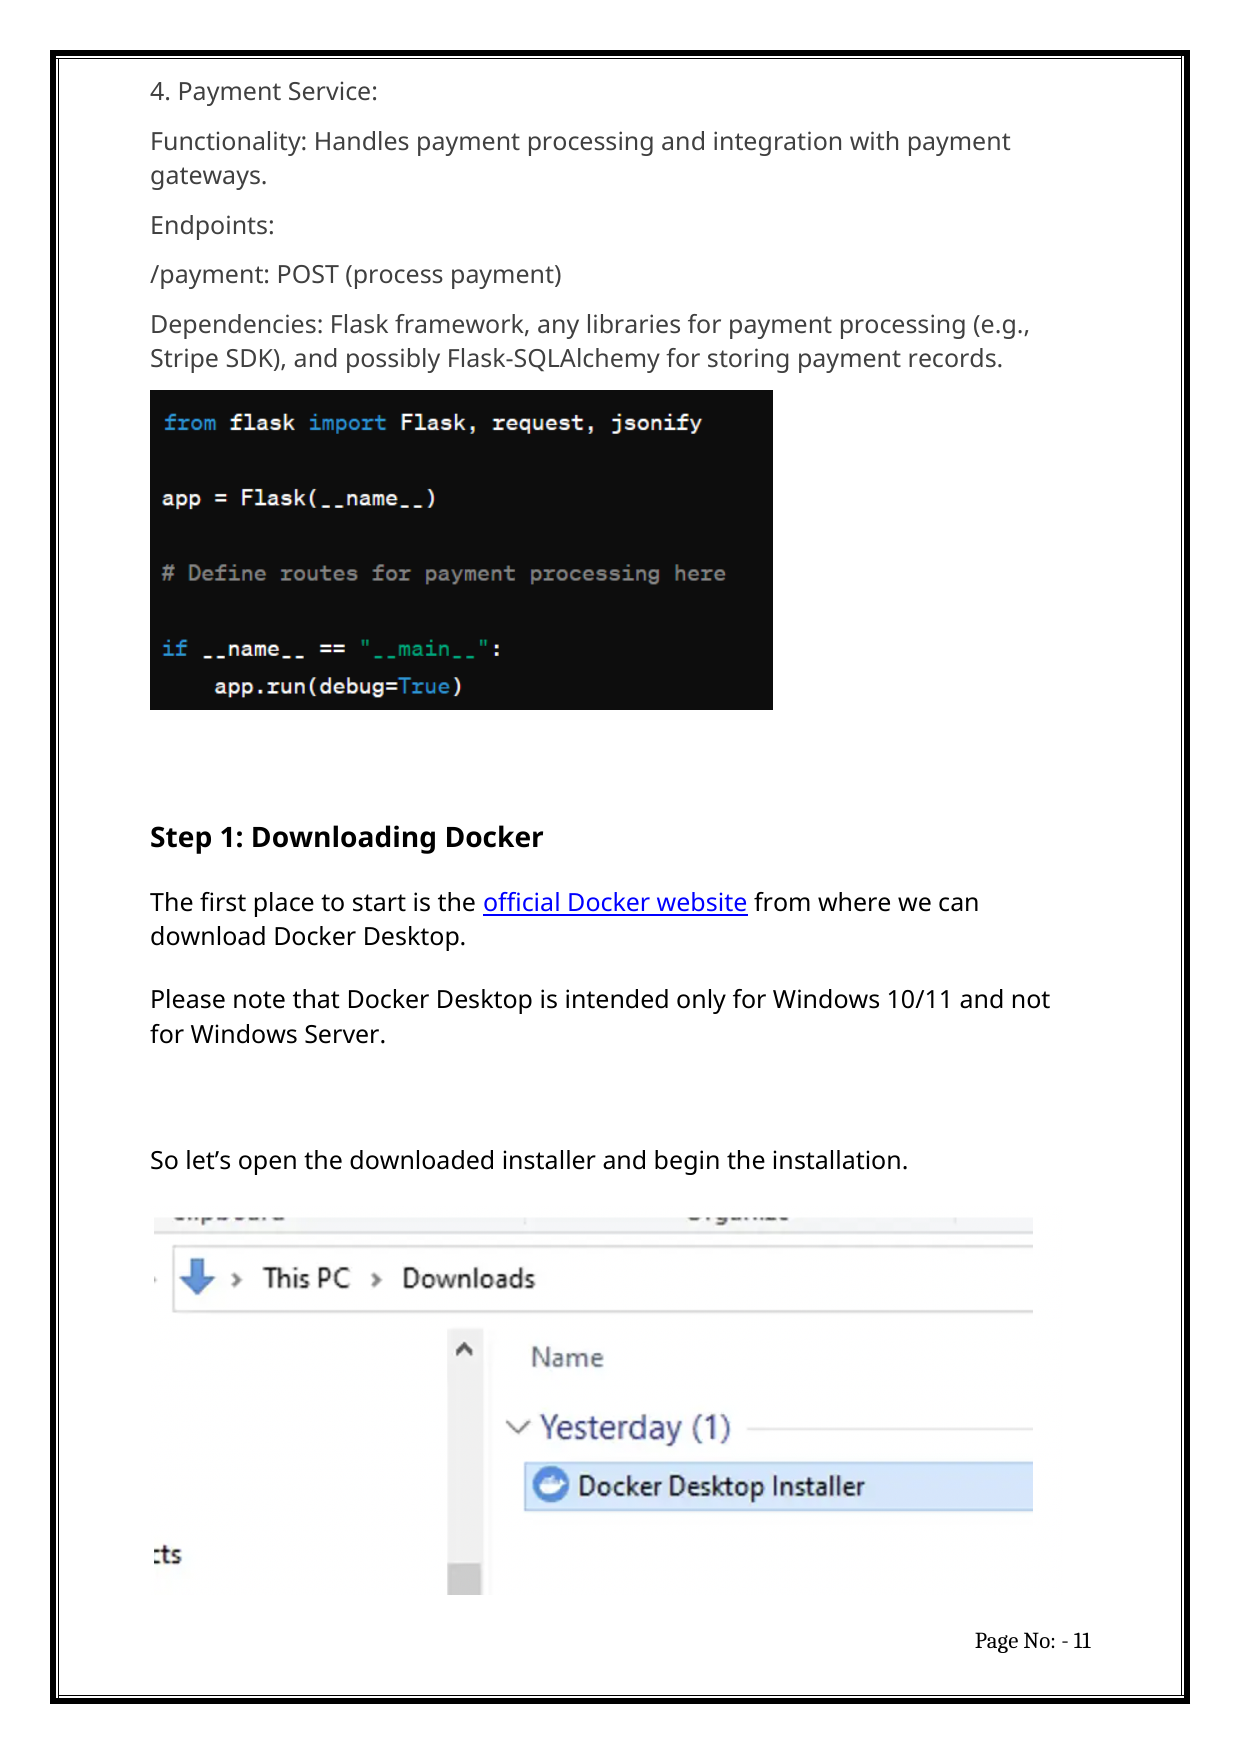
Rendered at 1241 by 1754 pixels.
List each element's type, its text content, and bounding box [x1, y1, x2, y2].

text 4. Payment Service: [150, 74, 1090, 108]
text Step 1: Downloading Docker [150, 817, 1090, 856]
text The first place to start is the official Docker website from where we can download Docker Desktop. [150, 885, 1090, 953]
text Please note that Docker Desktop is intended only for Windows 10/11 and not for Windows Server. [150, 982, 1090, 1050]
picture [150, 390, 773, 710]
picture [150, 1206, 1063, 1595]
text Endpoints: [150, 207, 1090, 241]
text Dependencies: Flask framework, any libraries for payment processing (e.g., Stripe SDK), and possibly Flask-SQLAlchemy for storing payment records. [150, 307, 1090, 375]
text /payment: POST (process payment) [150, 257, 1090, 291]
text Functionality: Handles payment processing and integration with payment gateways. [150, 123, 1090, 192]
text So let’s open the downloaded installer and begin the installation. [150, 1143, 1090, 1177]
